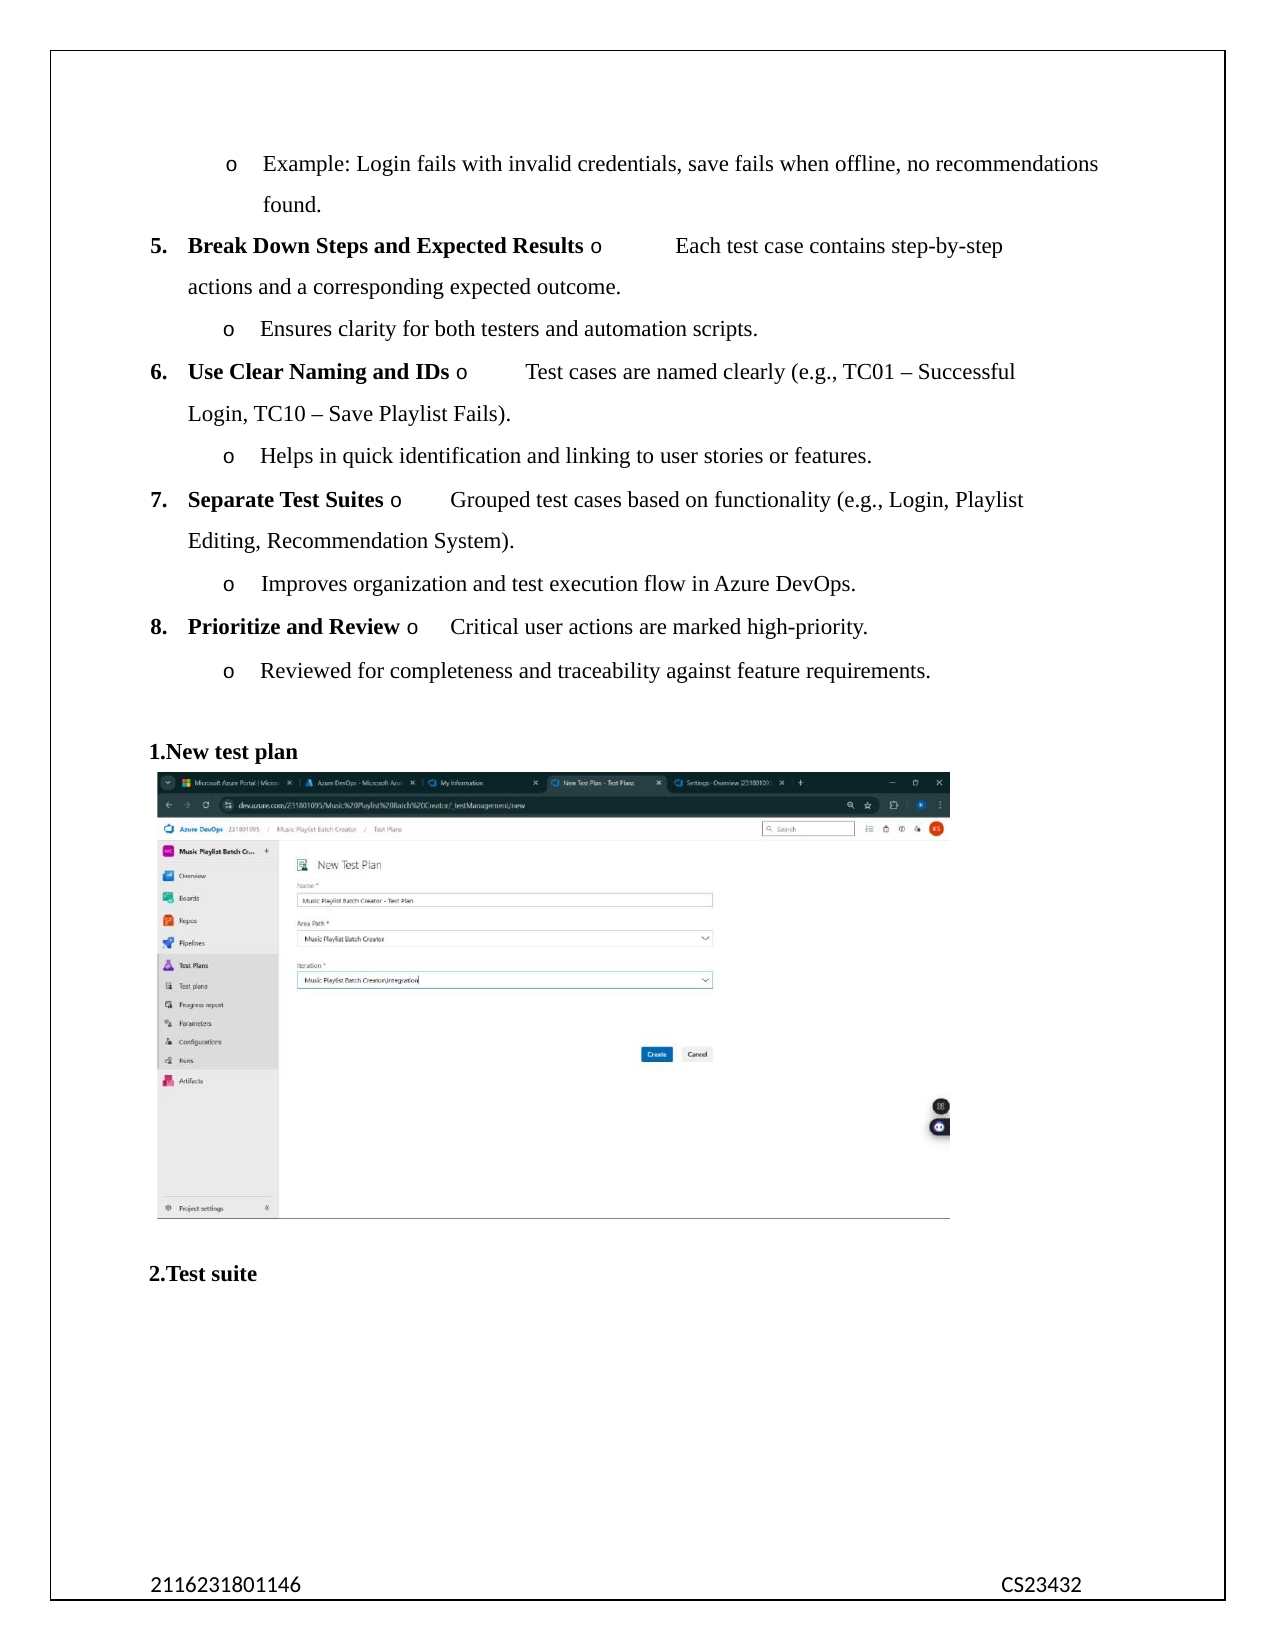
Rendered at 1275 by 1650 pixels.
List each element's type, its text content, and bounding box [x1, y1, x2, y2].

text o Helps in quick identification and linking to user stories or features. [150, 442, 1131, 470]
list Separate Test Suites o Grouped test cases based on functionality (e.g., Login, Playlist Editing, Recommendation System). [150, 486, 1036, 554]
text o Ensures clarity for both testers and automation scripts. [150, 315, 1131, 343]
list Use Clear Naming and IDs o Test cases are named clearly (e.g., TC01 – Successful Login, TC10 – Save Playlist Fails). [150, 358, 1036, 426]
text o Improves organization and test execution flow in Azure DevOps. [150, 570, 1131, 598]
text 2.Test suite [148, 1260, 1064, 1286]
text 1.New test plan [148, 738, 1064, 765]
picture [157, 772, 950, 1219]
list Prioritize and Review o Critical user actions are marked high-priority. [150, 613, 1036, 641]
text o Reviewed for completeness and traceability against feature requirements. [150, 658, 1131, 685]
list Break Down Steps and Expected Results o Each test case contains step-by-step actions and a corresponding expected outcome. [150, 232, 1036, 299]
text o Example: Login fails with invalid credentials, save fails when offline, no recommendations found. [225, 150, 1128, 218]
